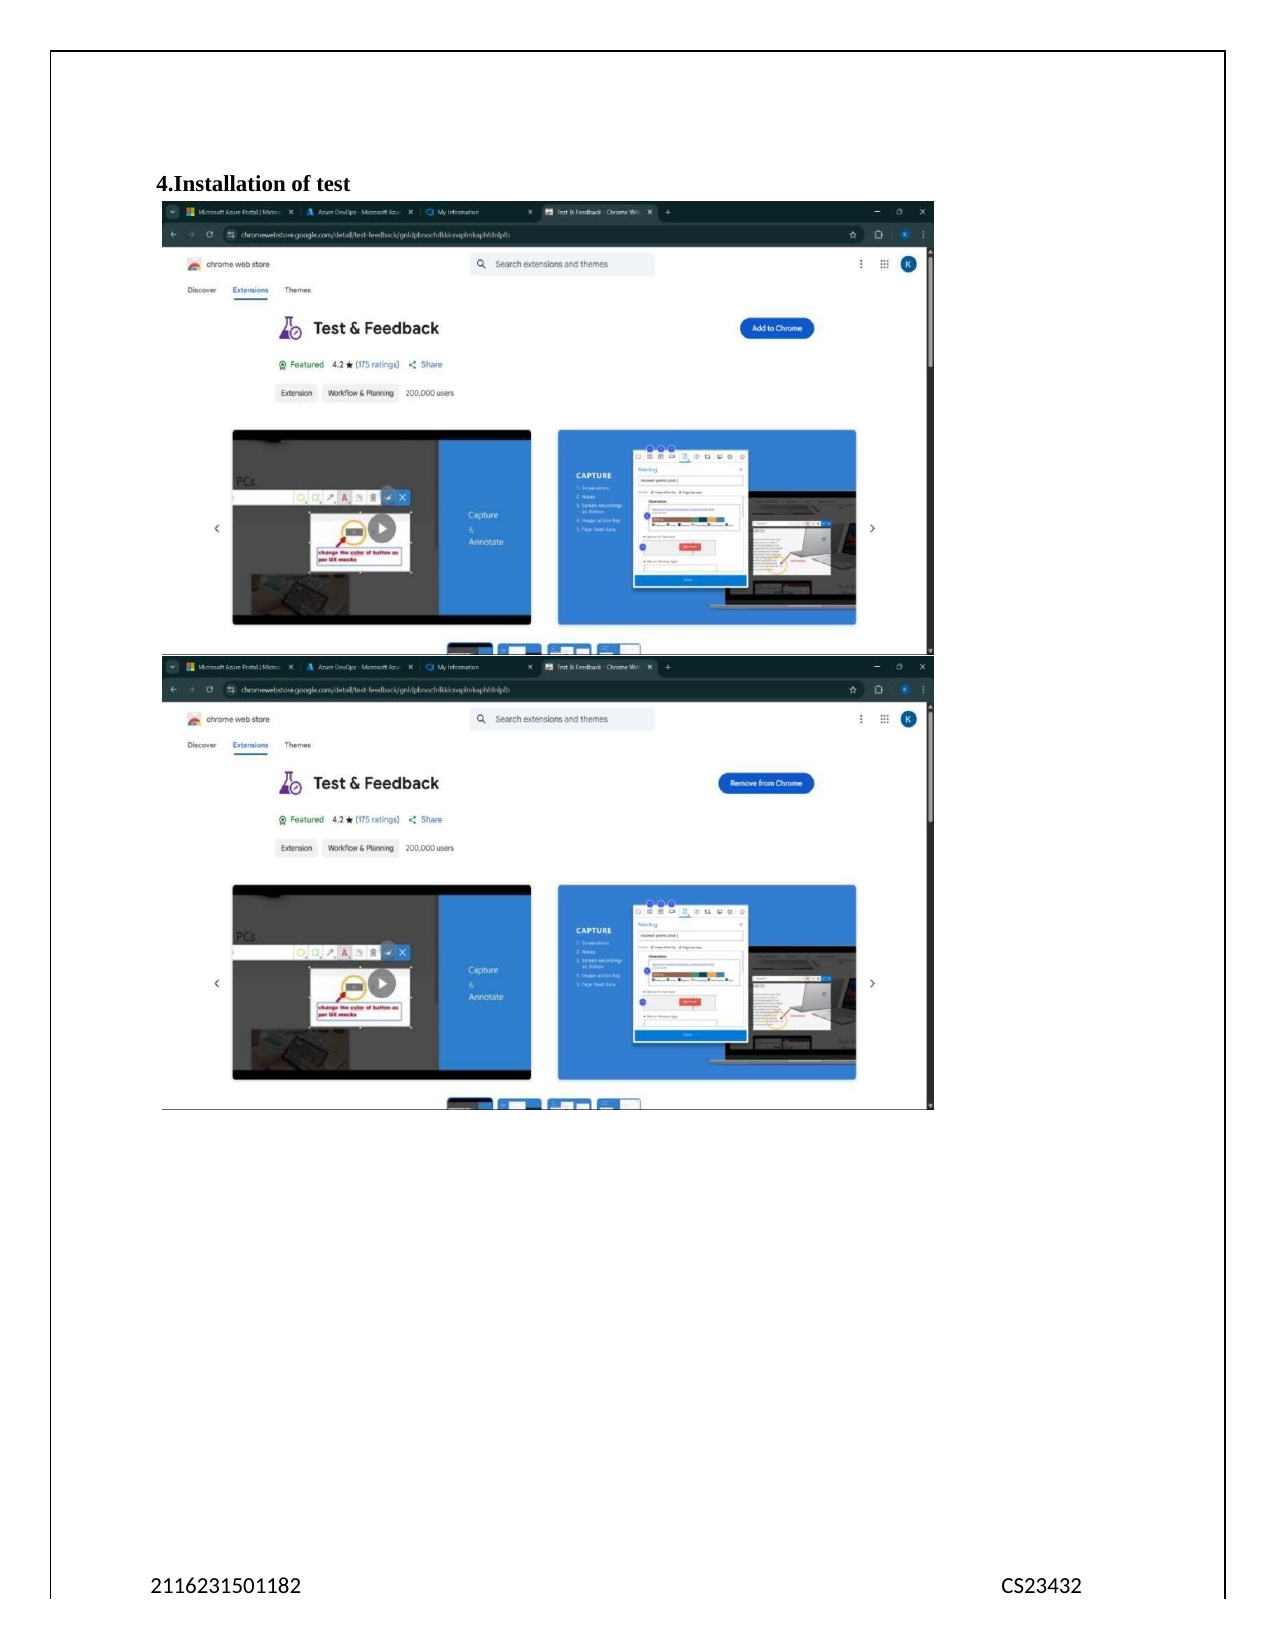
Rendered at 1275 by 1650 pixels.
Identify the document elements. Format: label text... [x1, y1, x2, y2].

subtitle 4.Installation of test [151, 171, 1167, 197]
picture [162, 201, 934, 655]
picture [162, 656, 934, 1110]
